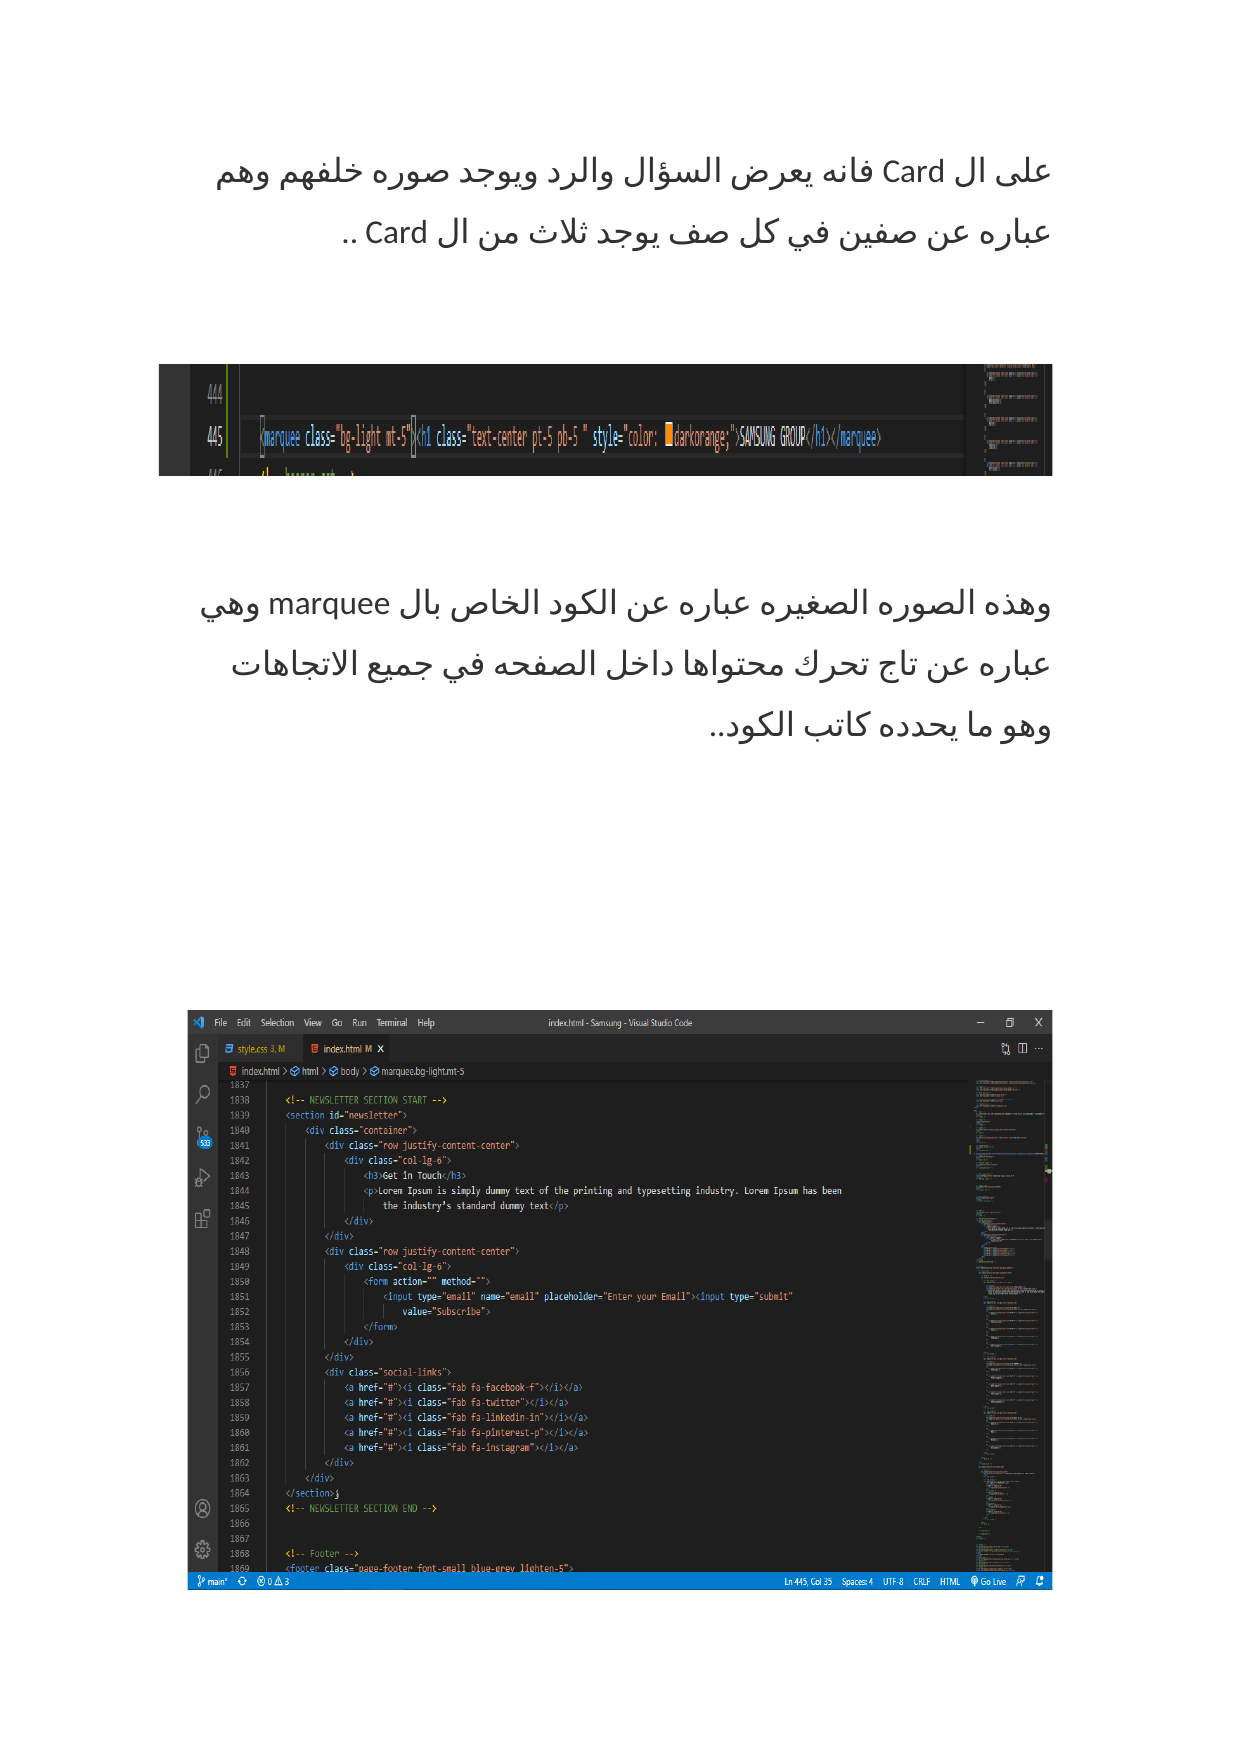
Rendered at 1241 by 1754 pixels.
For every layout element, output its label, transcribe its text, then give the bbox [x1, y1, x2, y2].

text وهذه الصوره الصغيره عباره عن الكود الخاص بال marquee وهي عباره عن تاج تحرك محتواها داخل الصفحه في جميع الاتجاهات وهو ما يحدده كاتب الكود.. [187, 582, 1053, 745]
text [187, 150, 1053, 252]
picture [187, 1010, 1053, 1590]
picture [158, 364, 1053, 476]
